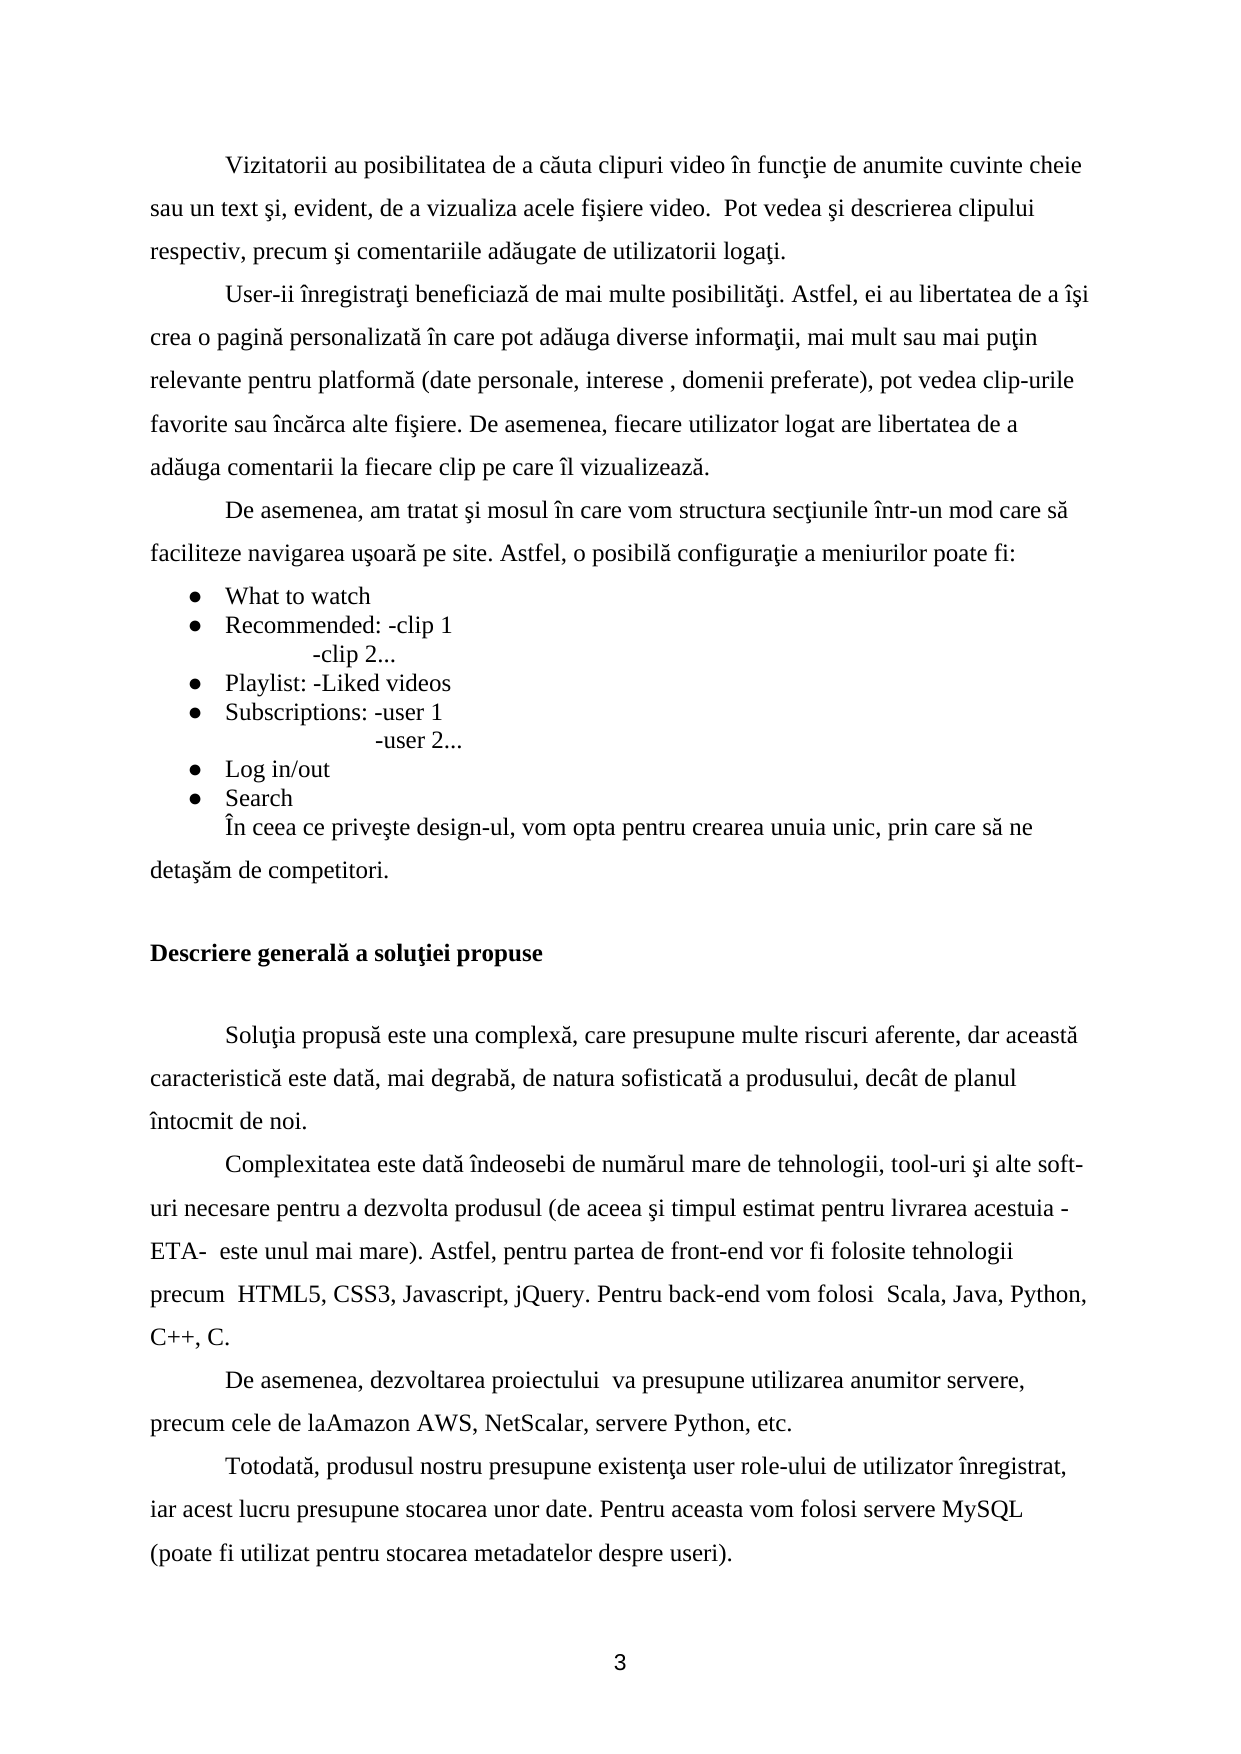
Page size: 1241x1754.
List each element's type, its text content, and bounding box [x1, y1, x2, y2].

text Vizitatorii au posibilitatea de a căuta clipuri video în funcţie de anumite cuvinte cheie sau un text şi, evident, de a vizualiza acele fişiere video. Pot vedea şi descrierea clipului respectiv, precum şi comentariile adăugate de utilizatorii logaţi. [150, 150, 1090, 265]
text Descriere generală a soluţiei propuse [150, 938, 1090, 966]
text -user 2... [150, 725, 1090, 754]
list Search [187, 783, 1090, 812]
list Subscriptions: -user 1 [187, 697, 1090, 725]
text Complexitatea este dată îndeosebi de numărul mare de tehnologii, tool-uri şi alte soft-uri necesare pentru a dezvolta produsul (de aceea şi timpul estimat pentru livrarea acestuia -ETA- este unul mai mare). Astfel, pentru partea de front-end vor fi folosite tehnologii precum HTML5, CSS3, Javascript, jQuery. Pentru back-end vom folosi Scala, Java, Python, C++, C. [150, 1149, 1090, 1351]
list What to watch [187, 581, 1090, 610]
text Totodată, produsul nostru presupune existenţa user role-ului de utilizator înregistrat, iar acest lucru presupune stocarea unor date. Pentru aceasta vom folosi servere MySQL (poate fi utilizat pentru stocarea metadatelor despre useri). [150, 1451, 1090, 1566]
list Recommended: -clip 1 [187, 610, 1090, 639]
list Log in/out [187, 754, 1090, 783]
list Playlist: -Liked videos [187, 668, 1090, 697]
text Soluţia propusă este una complexă, care presupune multe riscuri aferente, dar această caracteristică este dată, mai degrabă, de natura sofisticată a produsului, decât de planul întocmit de noi. [150, 1020, 1090, 1135]
text De asemenea, am tratat şi mosul în care vom structura secţiunile într-un mod care să faciliteze navigarea uşoară pe site. Astfel, o posibilă configuraţie a meniurilor poate fi: [150, 495, 1090, 567]
text În ceea ce priveşte design-ul, vom opta pentru crearea unuia unic, prin care să ne detaşăm de competitori. [150, 812, 1090, 884]
text De asemenea, dezvoltarea proiectului va presupune utilizarea anumitor servere, precum cele de laAmazon AWS, NetScalar, servere Python, etc. [150, 1365, 1090, 1437]
text -clip 2... [150, 639, 1090, 668]
text User-ii înregistraţi beneficiază de mai multe posibilităţi. Astfel, ei au libertatea de a îşi crea o pagină personalizată în care pot adăuga diverse informaţii, mai mult sau mai puţin relevante pentru platformă (date personale, interese , domenii preferate), pot vedea clip-urile favorite sau încărca alte fişiere. De asemenea, fiecare utilizator logat are libertatea de a adăuga comentarii la fiecare clip pe care îl vizualizează. [150, 279, 1090, 481]
